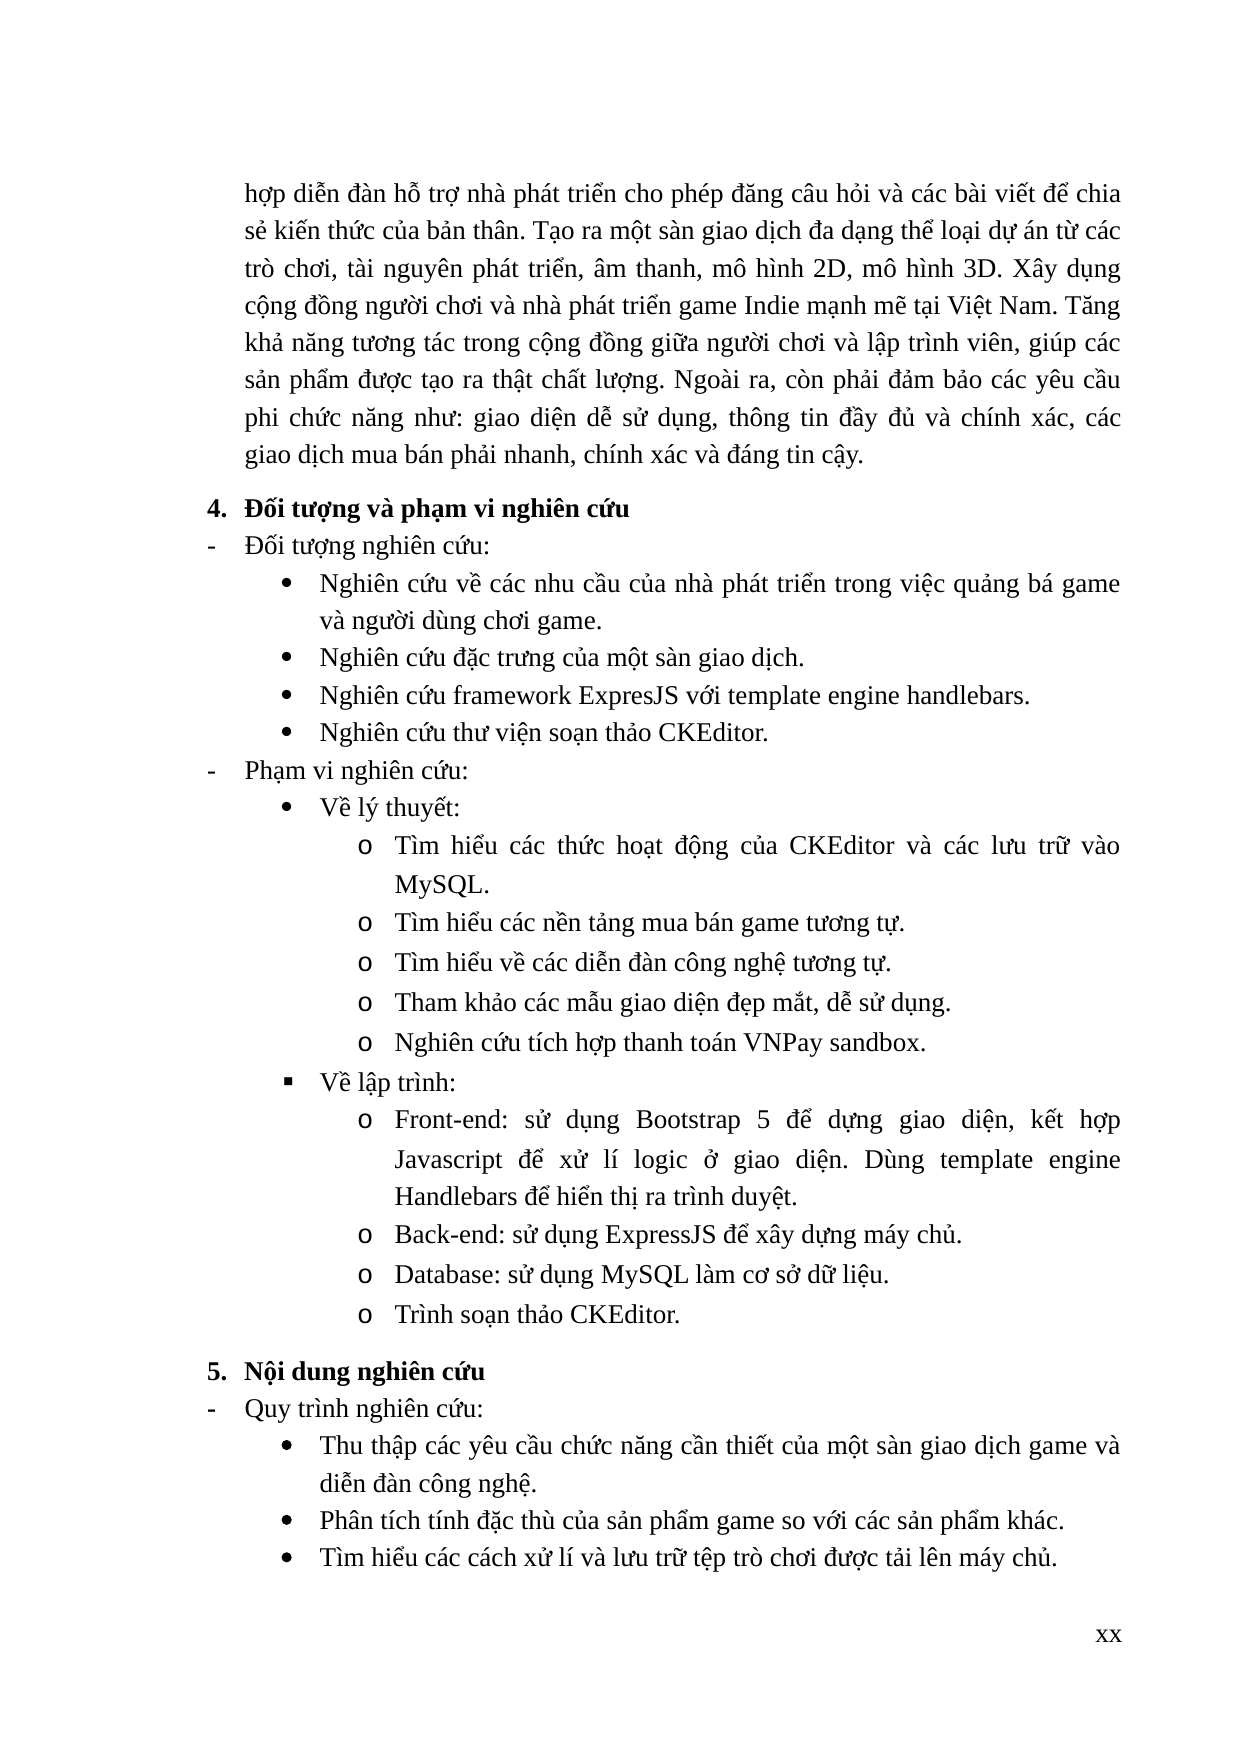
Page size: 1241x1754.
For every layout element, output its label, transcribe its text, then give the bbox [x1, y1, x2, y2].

list Back-end: sử dụng ExpressJS để xây dựng máy chủ. [357, 1218, 1122, 1251]
list Về lý thuyết: [282, 791, 1122, 822]
list Nghiên cứu tích hợp thanh toán VNPay sandbox. [357, 1026, 1122, 1059]
list Database: sử dụng MySQL làm cơ sở dữ liệu. [357, 1258, 1122, 1291]
list Nghiên cứu đặc trưng của một sàn giao dịch. [282, 641, 1122, 673]
list Tìm hiểu về các diễn đàn công nghệ tương tự. [357, 946, 1122, 979]
list Phạm vi nghiên cứu: [207, 754, 1122, 785]
list Nghiên cứu về các nhu cầu của nhà phát triển trong việc quảng bá game và người dùng chơi game. [282, 567, 1122, 635]
list Về lập trình: [282, 1066, 1122, 1097]
list Thu thập các yêu cầu chức năng cần thiết của một sàn giao dịch game và diễn đàn công nghệ. [282, 1429, 1122, 1498]
list Front-end: sử dụng Bootstrap 5 để dựng giao diện, kết hợp Javascript để xử lí logic ở giao diện. Dùng template engine Handlebars để hiển thị ra trình duyệt. [357, 1103, 1122, 1212]
list Phân tích tính đặc thù của sản phẩm game so với các sản phẩm khác. [282, 1504, 1122, 1535]
list Trình soạn thảo CKEditor. [357, 1298, 1122, 1331]
list Tìm hiểu các nền tảng mua bán game tương tự. [357, 906, 1122, 939]
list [207, 177, 1122, 469]
list Tìm hiểu các cách xử lí và lưu trữ tệp trò chơi được tải lên máy chủ. [282, 1541, 1122, 1573]
list Tìm hiểu các thức hoạt động của CKEditor và các lưu trữ vào MySQL. [357, 829, 1122, 899]
subtitle Nội dung nghiên cứu [207, 1355, 1122, 1386]
list Nghiên cứu thư viện soạn thảo CKEditor. [282, 716, 1122, 748]
list Quy trình nghiên cứu: [207, 1392, 1122, 1423]
list Đối tượng nghiên cứu: [207, 529, 1122, 561]
list Nghiên cứu framework ExpresJS với template engine handlebars. [282, 679, 1122, 710]
list Tham khảo các mẫu giao diện đẹp mắt, dễ sử dụng. [357, 986, 1122, 1019]
subtitle Đối tượng và phạm vi nghiên cứu [207, 492, 1122, 523]
